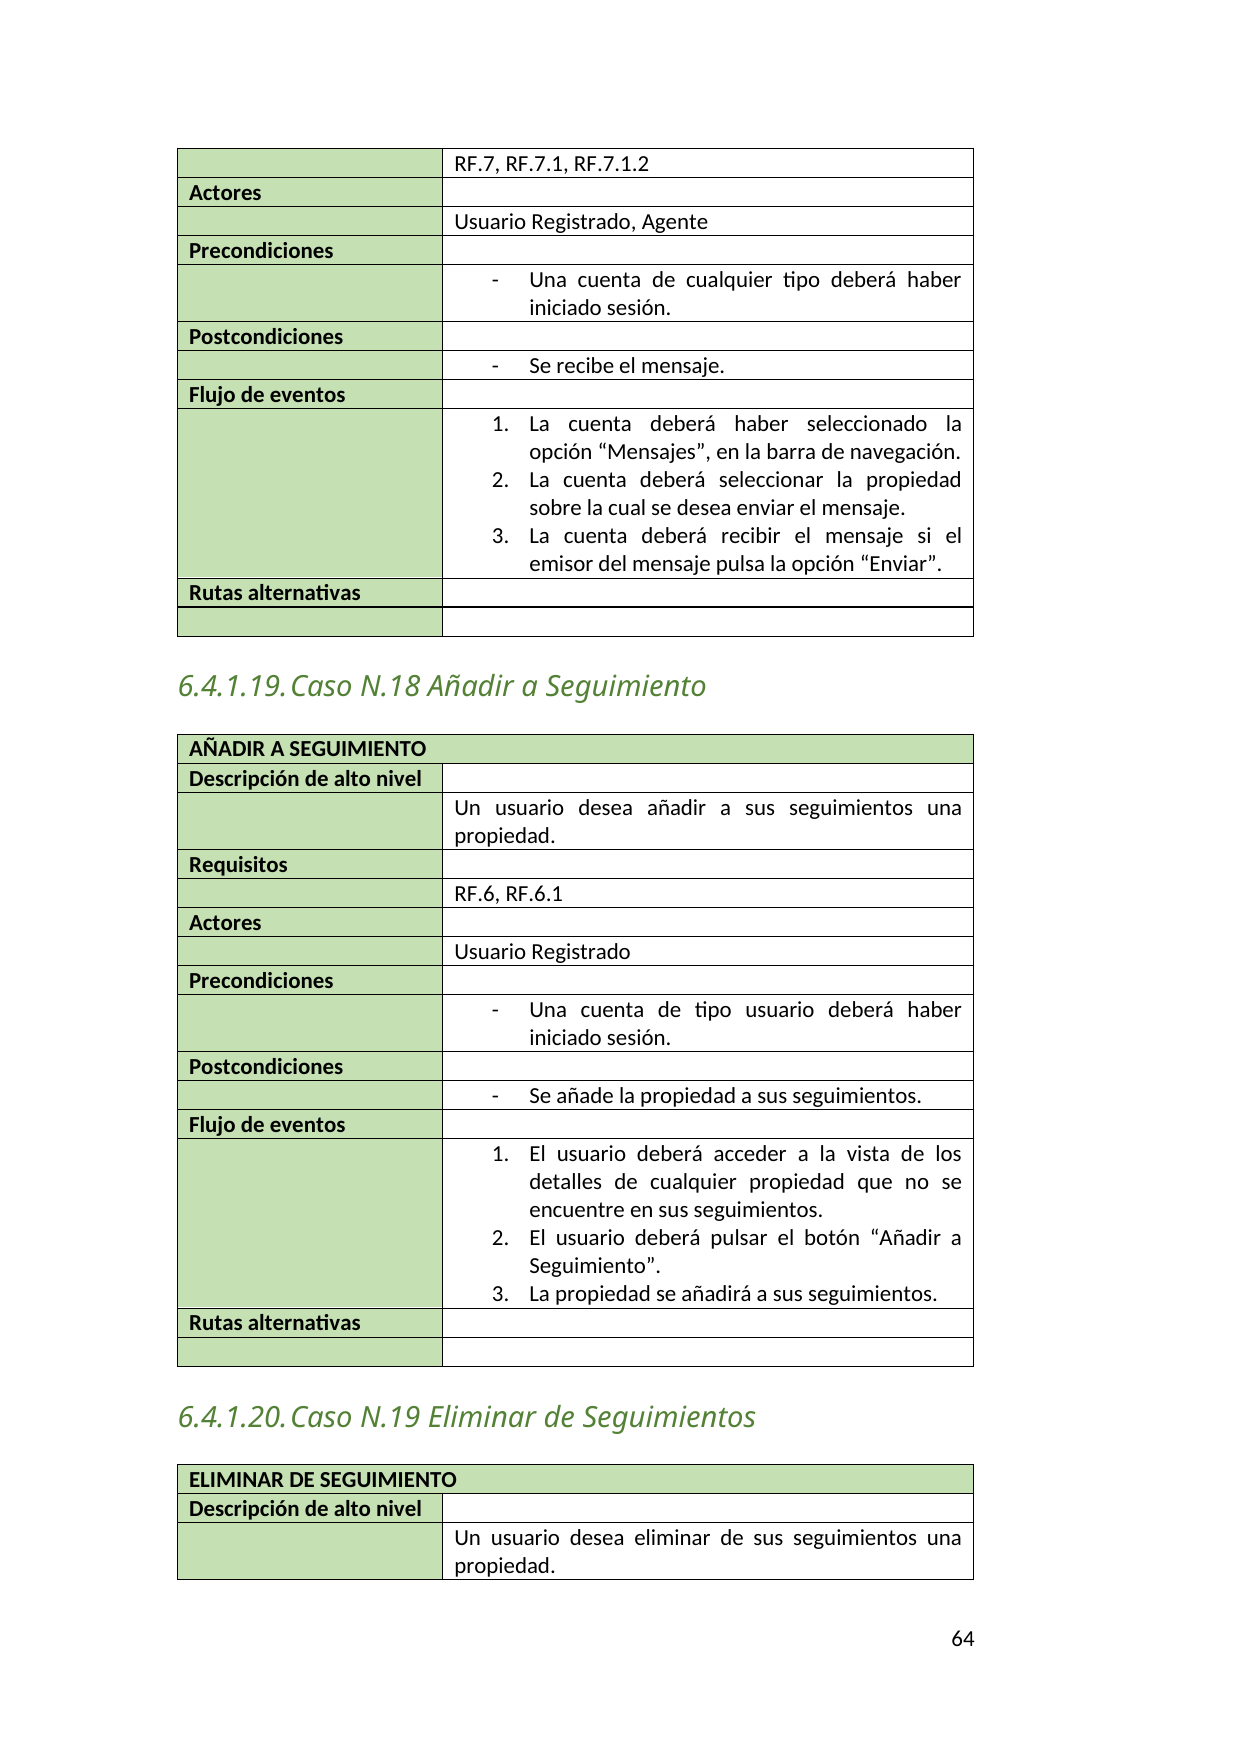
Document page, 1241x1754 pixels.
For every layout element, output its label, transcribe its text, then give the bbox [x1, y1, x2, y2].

table_cell [178, 207, 442, 235]
table_cell Una cuenta de tipo usuario deberá haber iniciado sesión. [443, 995, 973, 1051]
table_cell [443, 178, 973, 206]
table_cell Un usuario desea eliminar de sus seguimientos una propiedad. [443, 1523, 973, 1579]
table_cell [178, 1338, 442, 1366]
table_cell Actores [178, 178, 442, 206]
table_cell [178, 879, 442, 907]
table_cell [443, 608, 973, 636]
table_cell Se añade la propiedad a sus seguimientos. [443, 1081, 973, 1109]
table_cell [178, 995, 442, 1051]
table_cell [443, 908, 973, 936]
table_cell [443, 1110, 973, 1138]
table_cell [443, 1494, 973, 1522]
table_cell Usuario Registrado, Agente [443, 207, 973, 235]
table_cell [178, 351, 442, 379]
table_cell Rutas alternativas [178, 1309, 442, 1337]
table_cell [178, 265, 442, 321]
table_cell [178, 793, 442, 849]
table_cell RF.7, RF.7.1, RF.7.1.2 [443, 149, 973, 177]
table_cell Precondiciones [178, 236, 442, 264]
table_header ELIMINAR DE SEGUIMIENTO [178, 1465, 973, 1493]
table_cell Requisitos [178, 850, 442, 878]
table_cell [443, 1338, 973, 1366]
table_cell Rutas alternativas [178, 579, 442, 606]
table_cell Precondiciones [178, 966, 442, 994]
table_cell El usuario deberá acceder a la vista de los detalles de cualquier propiedad que no se encuentre en sus seguimientos. El usuario deberá pulsar el botón “Añadir a Seguimiento”. La propiedad se añadirá a sus seguimientos. [443, 1139, 973, 1307]
table_cell [178, 149, 442, 177]
table_cell [178, 1081, 442, 1109]
table_cell Un usuario desea añadir a sus seguimientos una propiedad. [443, 793, 973, 849]
table_cell [443, 1309, 973, 1337]
subtitle Caso N.19 Eliminar de Seguimientos [177, 1396, 974, 1436]
table_cell [443, 850, 973, 878]
table_cell [443, 764, 973, 792]
table_cell Postcondiciones [178, 322, 442, 350]
subtitle Caso N.18 Añadir a Seguimiento [177, 666, 974, 705]
table_cell [178, 409, 442, 577]
table_cell Postcondiciones [178, 1052, 442, 1080]
table_cell [443, 1052, 973, 1080]
table_cell RF.6, RF.6.1 [443, 879, 973, 907]
table_cell [443, 322, 973, 350]
table_cell [443, 579, 973, 606]
table_cell Se recibe el mensaje. [443, 351, 973, 379]
table_cell Usuario Registrado [443, 937, 973, 965]
table_cell [443, 236, 973, 264]
table_cell Una cuenta de cualquier tipo deberá haber iniciado sesión. [443, 265, 973, 321]
table_header AÑADIR A SEGUIMIENTO [178, 735, 973, 763]
table_cell [178, 1139, 442, 1307]
table_cell Flujo de eventos [178, 1110, 442, 1138]
table_cell Flujo de eventos [178, 380, 442, 408]
table_cell [178, 1523, 442, 1579]
table_cell [443, 966, 973, 994]
table_cell [443, 380, 973, 408]
table_cell Descripción de alto nivel [178, 1494, 442, 1522]
table_cell [178, 937, 442, 965]
table_cell [178, 608, 442, 636]
table_cell Descripción de alto nivel [178, 764, 442, 792]
table_cell La cuenta deberá haber seleccionado la opción “Mensajes”, en la barra de navegación. La cuenta deberá seleccionar la propiedad sobre la cual se desea enviar el mensaje. La cuenta deberá recibir el mensaje si el emisor del mensaje pulsa la opción “Enviar”. [443, 409, 973, 577]
table_cell Actores [178, 908, 442, 936]
